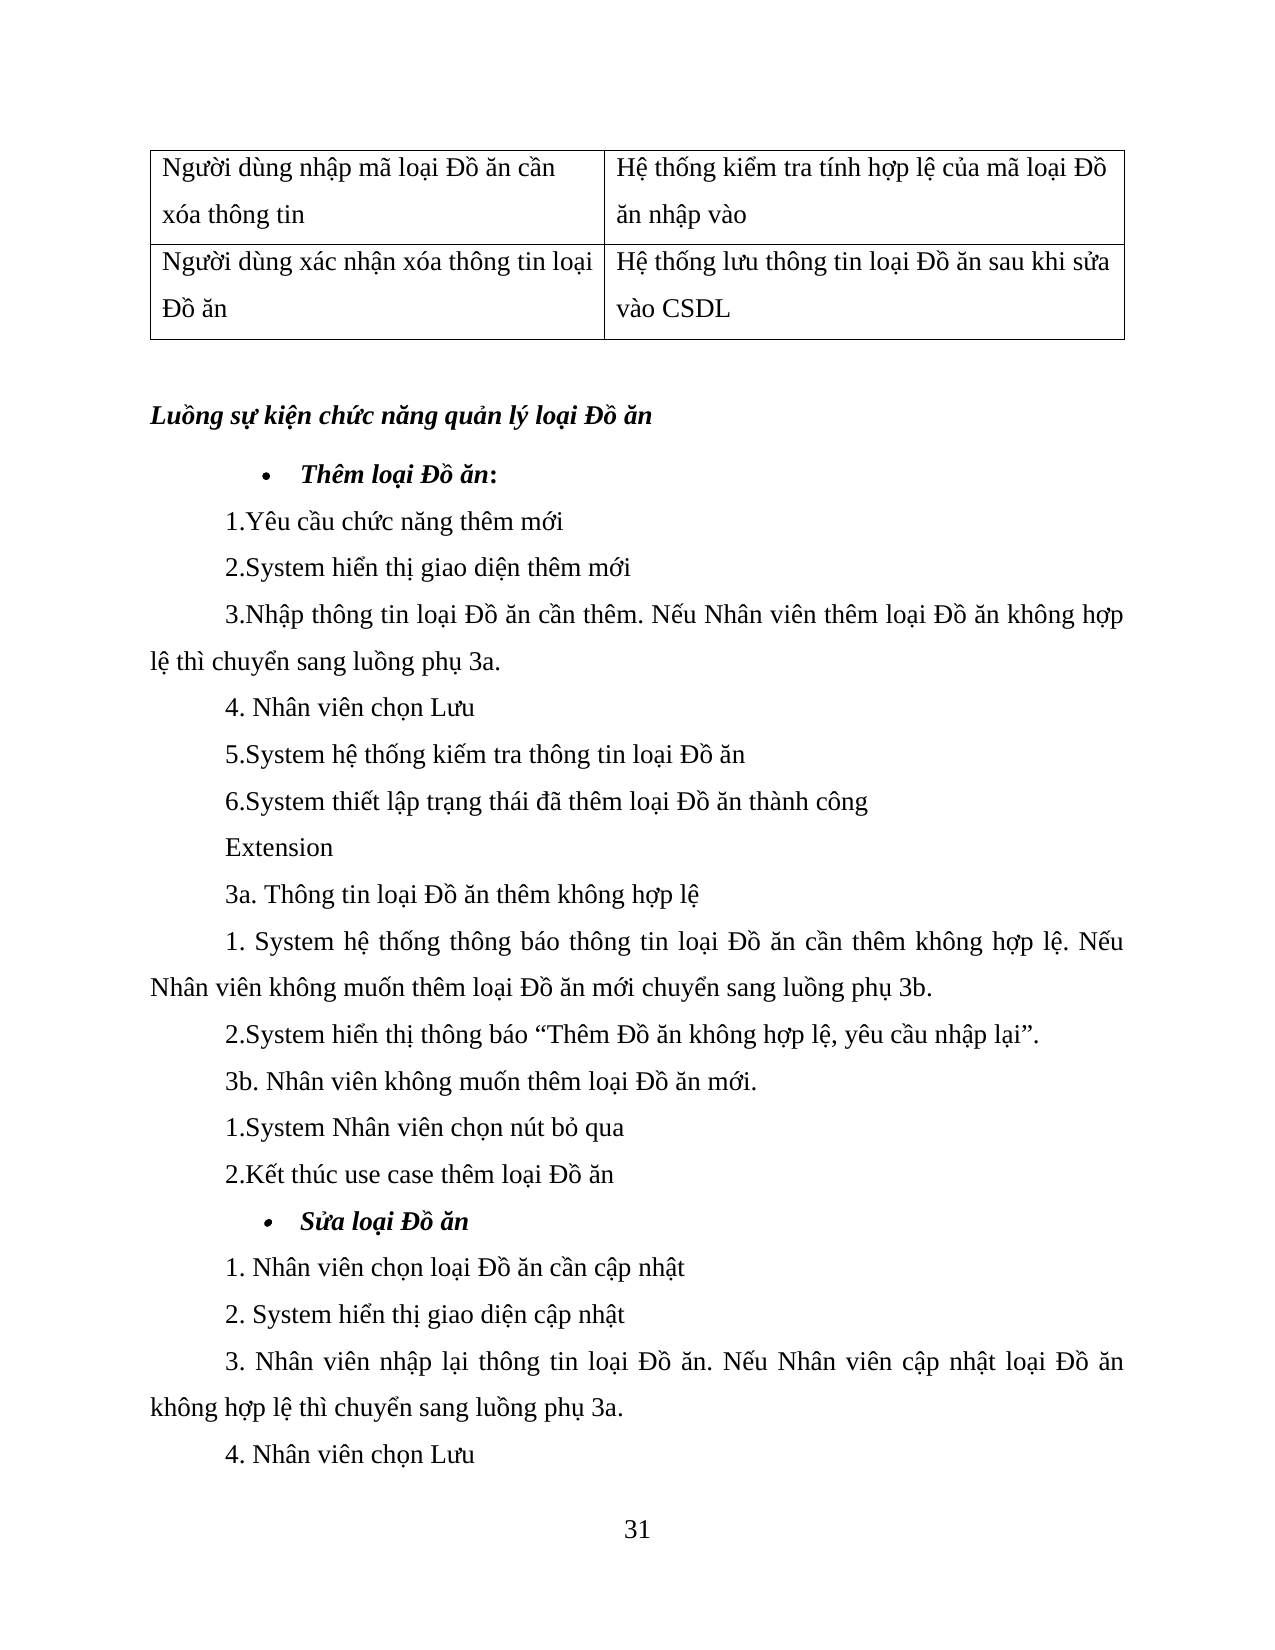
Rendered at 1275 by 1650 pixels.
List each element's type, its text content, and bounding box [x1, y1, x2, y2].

text 4. Nhân viên chọn Lưu [150, 691, 1125, 723]
text 5.System hệ thống kiếm tra thông tin loại Đồ ăn [150, 738, 1125, 769]
list Sửa loại Đồ ăn [262, 1205, 1125, 1236]
text Luồng sự kiện chức năng quản lý loại Đồ ăn [150, 399, 1125, 430]
table_cell Hệ thống lưu thông tin loại Đồ ăn sau khi sửa vào CSDL [605, 245, 1124, 339]
table_cell Hệ thống kiểm tra tính hợp lệ của mã loại Đồ ăn nhập vào [605, 151, 1124, 244]
text 6.System thiết lập trạng thái đã thêm loại Đồ ăn thành công [150, 785, 1125, 816]
text 1. System hệ thống thông báo thông tin loại Đồ ăn cần thêm không hợp lệ. Nếu Nhân viên không muốn thêm loại Đồ ăn mới chuyển sang luồng phụ 3b. [150, 925, 1125, 1003]
text 3.Nhập thông tin loại Đồ ăn cần thêm. Nếu Nhân viên thêm loại Đồ ăn không hợp lệ thì chuyển sang luồng phụ 3a. [150, 598, 1125, 676]
text 3a. Thông tin loại Đồ ăn thêm không hợp lệ [150, 878, 1125, 909]
text 2.Kết thúc use case thêm loại Đồ ăn [150, 1158, 1125, 1189]
text 2.System hiển thị giao diện thêm mới [150, 551, 1125, 583]
text 3. Nhân viên nhập lại thông tin loại Đồ ăn. Nếu Nhân viên cập nhật loại Đồ ăn không hợp lệ thì chuyển sang luồng phụ 3a. [150, 1345, 1125, 1423]
text 1.System Nhân viên chọn nút bỏ qua [150, 1111, 1125, 1143]
text 4. Nhân viên chọn Lưu [150, 1438, 1125, 1469]
list Thêm loại Đồ ăn: [262, 458, 1125, 489]
table_cell Người dùng xác nhận xóa thông tin loại Đồ ăn [151, 245, 604, 339]
text 2.System hiển thị thông báo “Thêm Đồ ăn không hợp lệ, yêu cầu nhập lại”. [150, 1018, 1125, 1049]
table_cell Người dùng nhập mã loại Đồ ăn cần xóa thông tin [151, 151, 604, 244]
text 2. System hiển thị giao diện cập nhật [150, 1298, 1125, 1329]
text 1.Yêu cầu chức năng thêm mới [150, 505, 1125, 536]
text 1. Nhân viên chọn loại Đồ ăn cần cập nhật [150, 1251, 1125, 1283]
text 3b. Nhân viên không muốn thêm loại Đồ ăn mới. [150, 1065, 1125, 1096]
text Extension [150, 831, 1125, 863]
